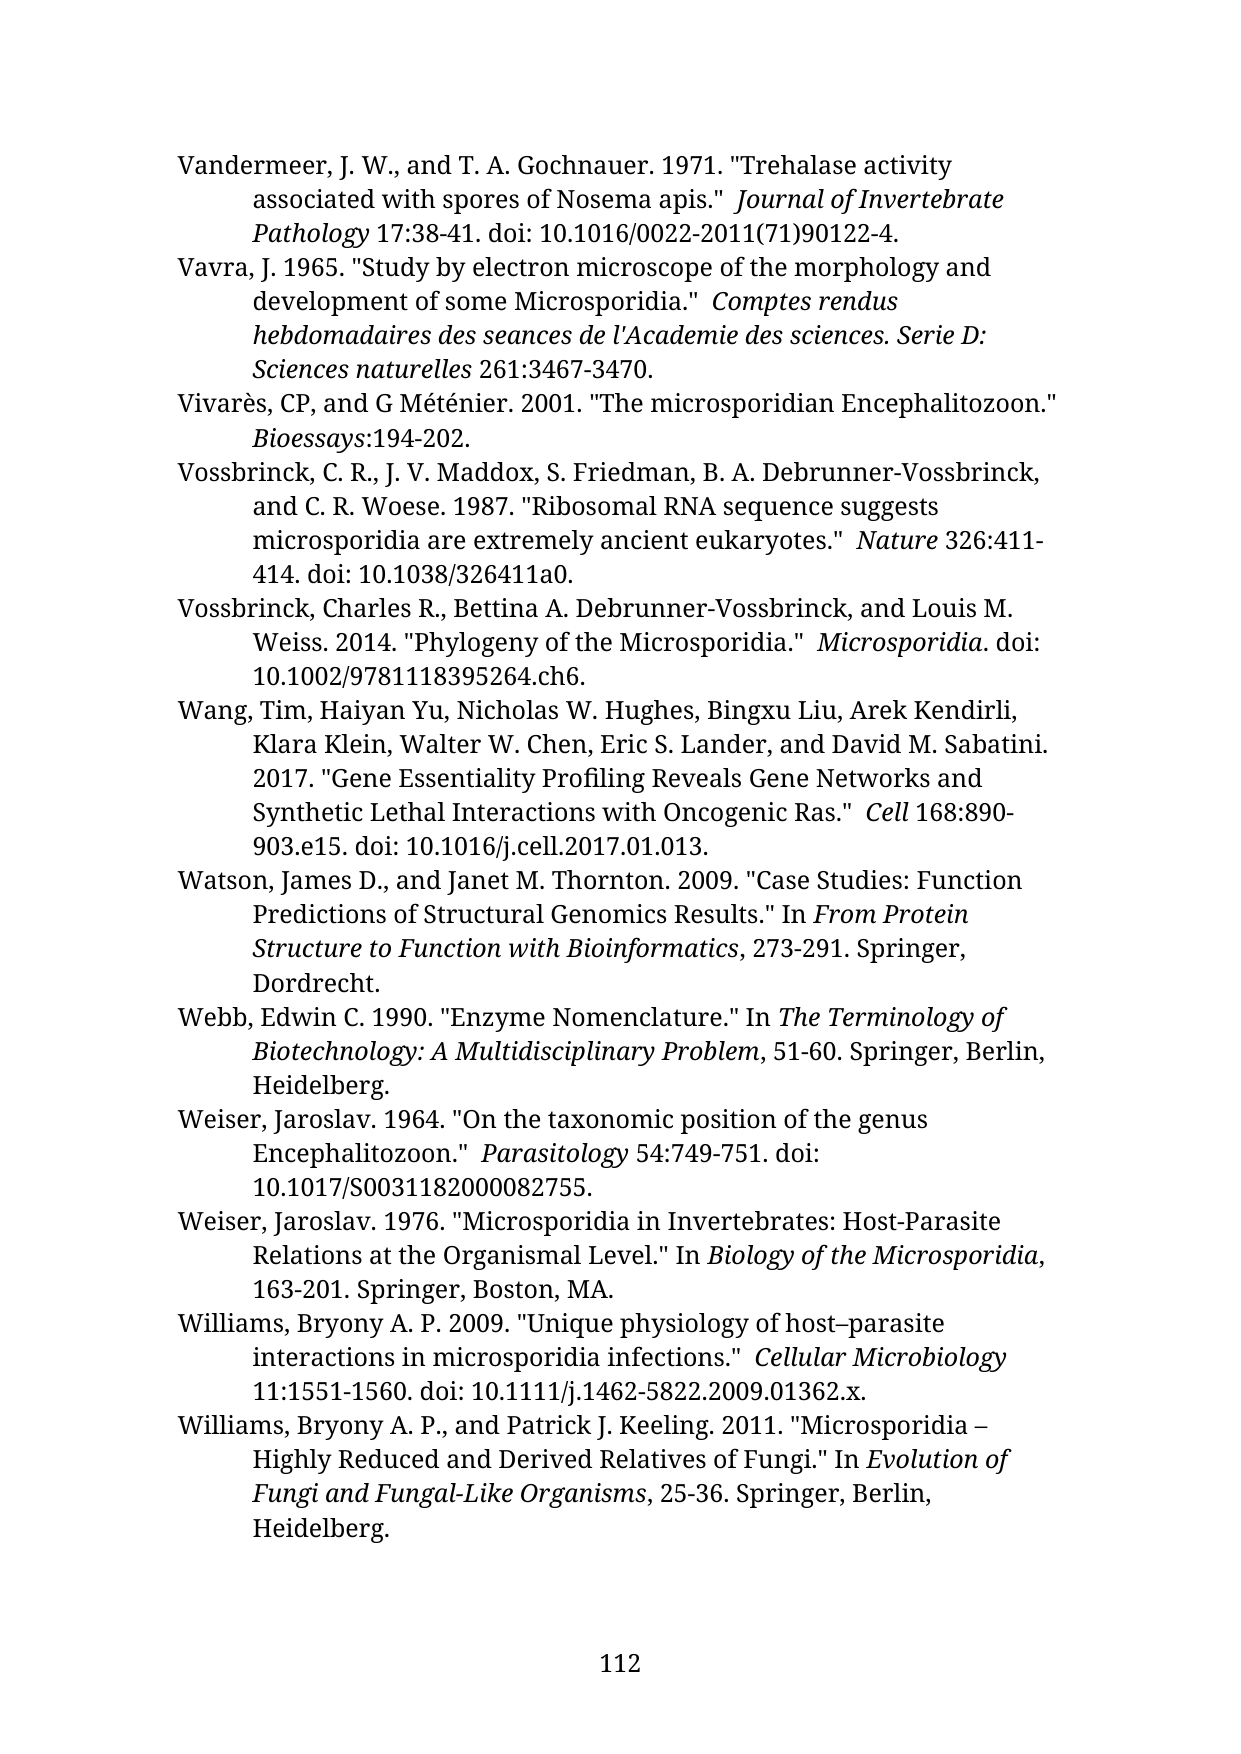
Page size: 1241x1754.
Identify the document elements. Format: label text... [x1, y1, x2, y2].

text Wang, Tim, Haiyan Yu, Nicholas W. Hughes, Bingxu Liu, Arek Kendirli, Klara Klein, Walter W. Chen, Eric S. Lander, and David M. Sabatini. 2017. "Gene Essentiality Profiling Reveals Gene Networks and Synthetic Lethal Interactions with Oncogenic Ras." Cell 168:890-903.e15. doi: 10.1016/j.cell.2017.01.013. [177, 693, 1063, 863]
text Vivarès, CP, and G Méténier. 2001. "The microsporidian Encephalitozoon." Bioessays:194-202. [177, 386, 1063, 454]
text Vossbrinck, Charles R., Bettina A. Debrunner‐Vossbrinck, and Louis M. Weiss. 2014. "Phylogeny of the Microsporidia." Microsporidia. doi: 10.1002/9781118395264.ch6. [177, 591, 1063, 693]
text Vossbrinck, C. R., J. V. Maddox, S. Friedman, B. A. Debrunner-Vossbrinck, and C. R. Woese. 1987. "Ribosomal RNA sequence suggests microsporidia are extremely ancient eukaryotes." Nature 326:411-414. doi: 10.1038/326411a0. [177, 454, 1063, 591]
text Williams, Bryony A. P., and Patrick J. Keeling. 2011. "Microsporidia – Highly Reduced and Derived Relatives of Fungi." In Evolution of Fungi and Fungal-Like Organisms, 25-36. Springer, Berlin, Heidelberg. [177, 1408, 1063, 1544]
text Watson, James D., and Janet M. Thornton. 2009. "Case Studies: Function Predictions of Structural Genomics Results." In From Protein Structure to Function with Bioinformatics, 273-291. Springer, Dordrecht. [177, 863, 1063, 999]
text Vavra, J. 1965. "Study by electron microscope of the morphology and development of some Microsporidia." Comptes rendus hebdomadaires des seances de l'Academie des sciences. Serie D: Sciences naturelles 261:3467-3470. [177, 250, 1063, 386]
text Vandermeer, J. W., and T. A. Gochnauer. 1971. "Trehalase activity associated with spores of Nosema apis." Journal of Invertebrate Pathology 17:38-41. doi: 10.1016/0022-2011(71)90122-4. [177, 148, 1063, 250]
text Webb, Edwin C. 1990. "Enzyme Nomenclature." In The Terminology of Biotechnology: A Multidisciplinary Problem, 51-60. Springer, Berlin, Heidelberg. [177, 999, 1063, 1101]
text Weiser, Jaroslav. 1976. "Microsporidia in Invertebrates: Host-Parasite Relations at the Organismal Level." In Biology of the Microsporidia, 163-201. Springer, Boston, MA. [177, 1204, 1063, 1306]
text Williams, Bryony A. P. 2009. "Unique physiology of host–parasite interactions in microsporidia infections." Cellular Microbiology 11:1551-1560. doi: 10.1111/j.1462-5822.2009.01362.x. [177, 1306, 1063, 1408]
text Weiser, Jaroslav. 1964. "On the taxonomic position of the genus Encephalitozoon." Parasitology 54:749-751. doi: 10.1017/S0031182000082755. [177, 1101, 1063, 1204]
